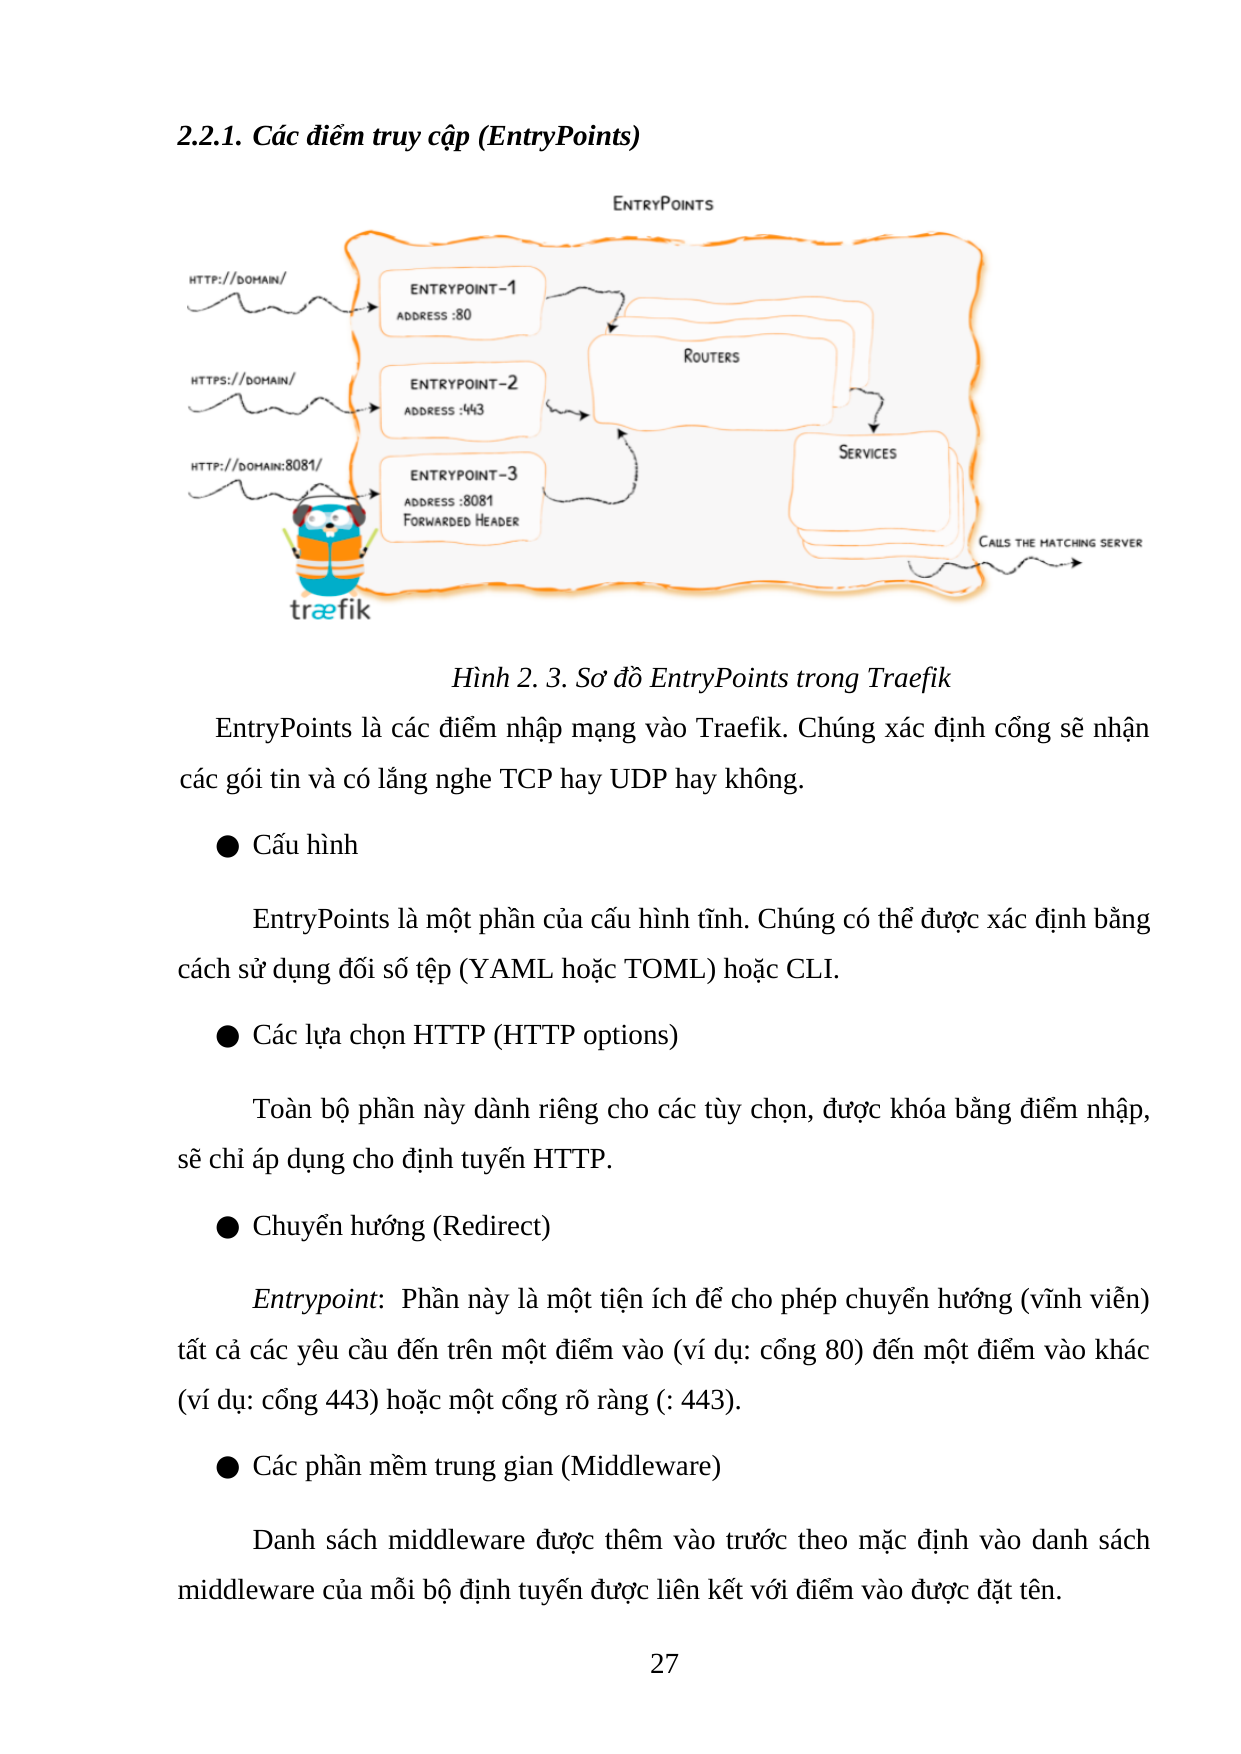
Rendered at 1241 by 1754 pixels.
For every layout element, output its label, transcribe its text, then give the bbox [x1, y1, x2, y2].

list Chuyển hướng (Redirect) [215, 1192, 1152, 1252]
text Danh sách middleware được thêm vào trước theo mặc định vào danh sách middleware của mỗi bộ định tuyến được liên kết với điểm vào được đặt tên. [177, 1522, 1152, 1606]
list Cấu hình [215, 811, 1152, 871]
text EntryPoints là một phần của cấu hình tĩnh. Chúng có thể được xác định bằng cách sử dụng đối số tệp (YAML hoặc TOML) hoặc CLI. [177, 901, 1152, 985]
text Toàn bộ phần này dành riêng cho các tùy chọn, được khóa bằng điểm nhập, sẽ chỉ áp dụng cho định tuyến HTTP. [177, 1091, 1152, 1175]
list Các phần mềm trung gian (Middleware) [215, 1432, 1152, 1492]
text Hình 2. 3. Sơ đồ EntryPoints trong Traefik [177, 660, 1152, 694]
text Entrypoint: Phần này là một tiện ích để cho phép chuyển hướng (vĩnh viễn) tất cả các yêu cầu đến trên một điểm vào (ví dụ: cổng 80) đến một điểm vào khác (ví dụ: cổng 443) hoặc một cổng rõ ràng (: 443). [177, 1281, 1152, 1416]
picture [177, 168, 1153, 644]
list Các lựa chọn HTTP (HTTP options) [215, 1001, 1152, 1061]
subtitle Các điểm truy cập (EntryPoints) [177, 118, 1152, 152]
text EntryPoints là các điểm nhập mạng vào Traefik. Chúng xác định cổng sẽ nhận các gói tin và có lắng nghe TCP hay UDP hay không. [179, 711, 1152, 794]
